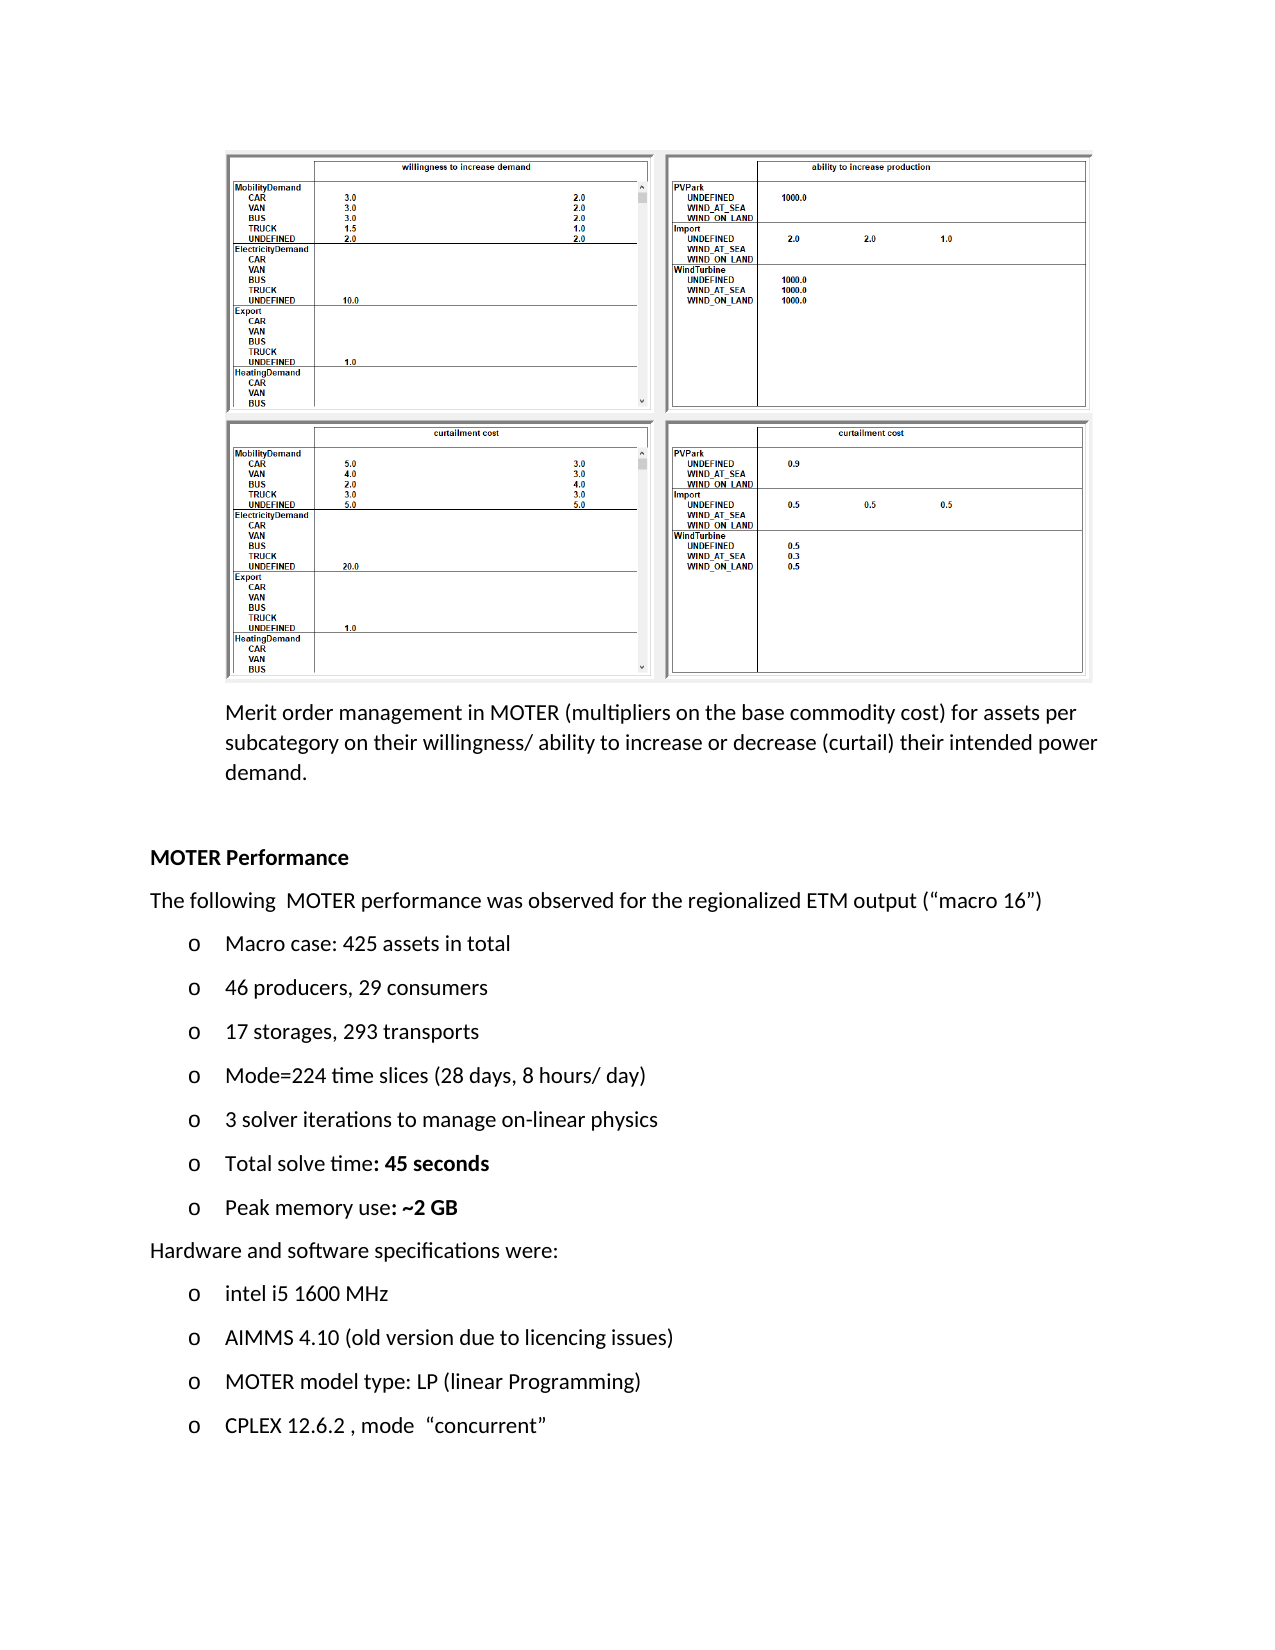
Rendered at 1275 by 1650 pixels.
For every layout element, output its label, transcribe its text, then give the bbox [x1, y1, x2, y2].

list 17 storages, 293 transports [187, 1017, 1125, 1046]
list CPLEX 12.6.2 , mode “concurrent” [187, 1411, 1125, 1440]
list MOTER model type: LP (linear Programming) [187, 1367, 1125, 1396]
text Merit order management in MOTER (multipliers on the base commodity cost) for assets per subcategory on their willingness/ ability to increase or decrease (curtail) their intended power demand. [225, 698, 1125, 786]
list Macro case: 425 assets in total [187, 929, 1125, 958]
list Mode=224 time slices (28 days, 8 hours/ day) [187, 1061, 1125, 1090]
text MOTER Performance [150, 843, 1125, 872]
list 46 producers, 29 consumers [187, 973, 1125, 1002]
list Total solve time: 45 seconds [187, 1149, 1125, 1178]
picture [225, 150, 1093, 683]
list AIMMS 4.10 (old version due to licencing issues) [187, 1323, 1125, 1352]
text Hardware and software specifications were: [150, 1237, 1125, 1265]
list intel i5 1600 MHz [187, 1279, 1125, 1308]
text The following MOTER performance was observed for the regionalized ETM output (“macro 16”) [150, 886, 1125, 914]
list 3 solver iterations to manage on-linear physics [187, 1105, 1125, 1134]
list Peak memory use: ~2 GB [187, 1193, 1125, 1222]
